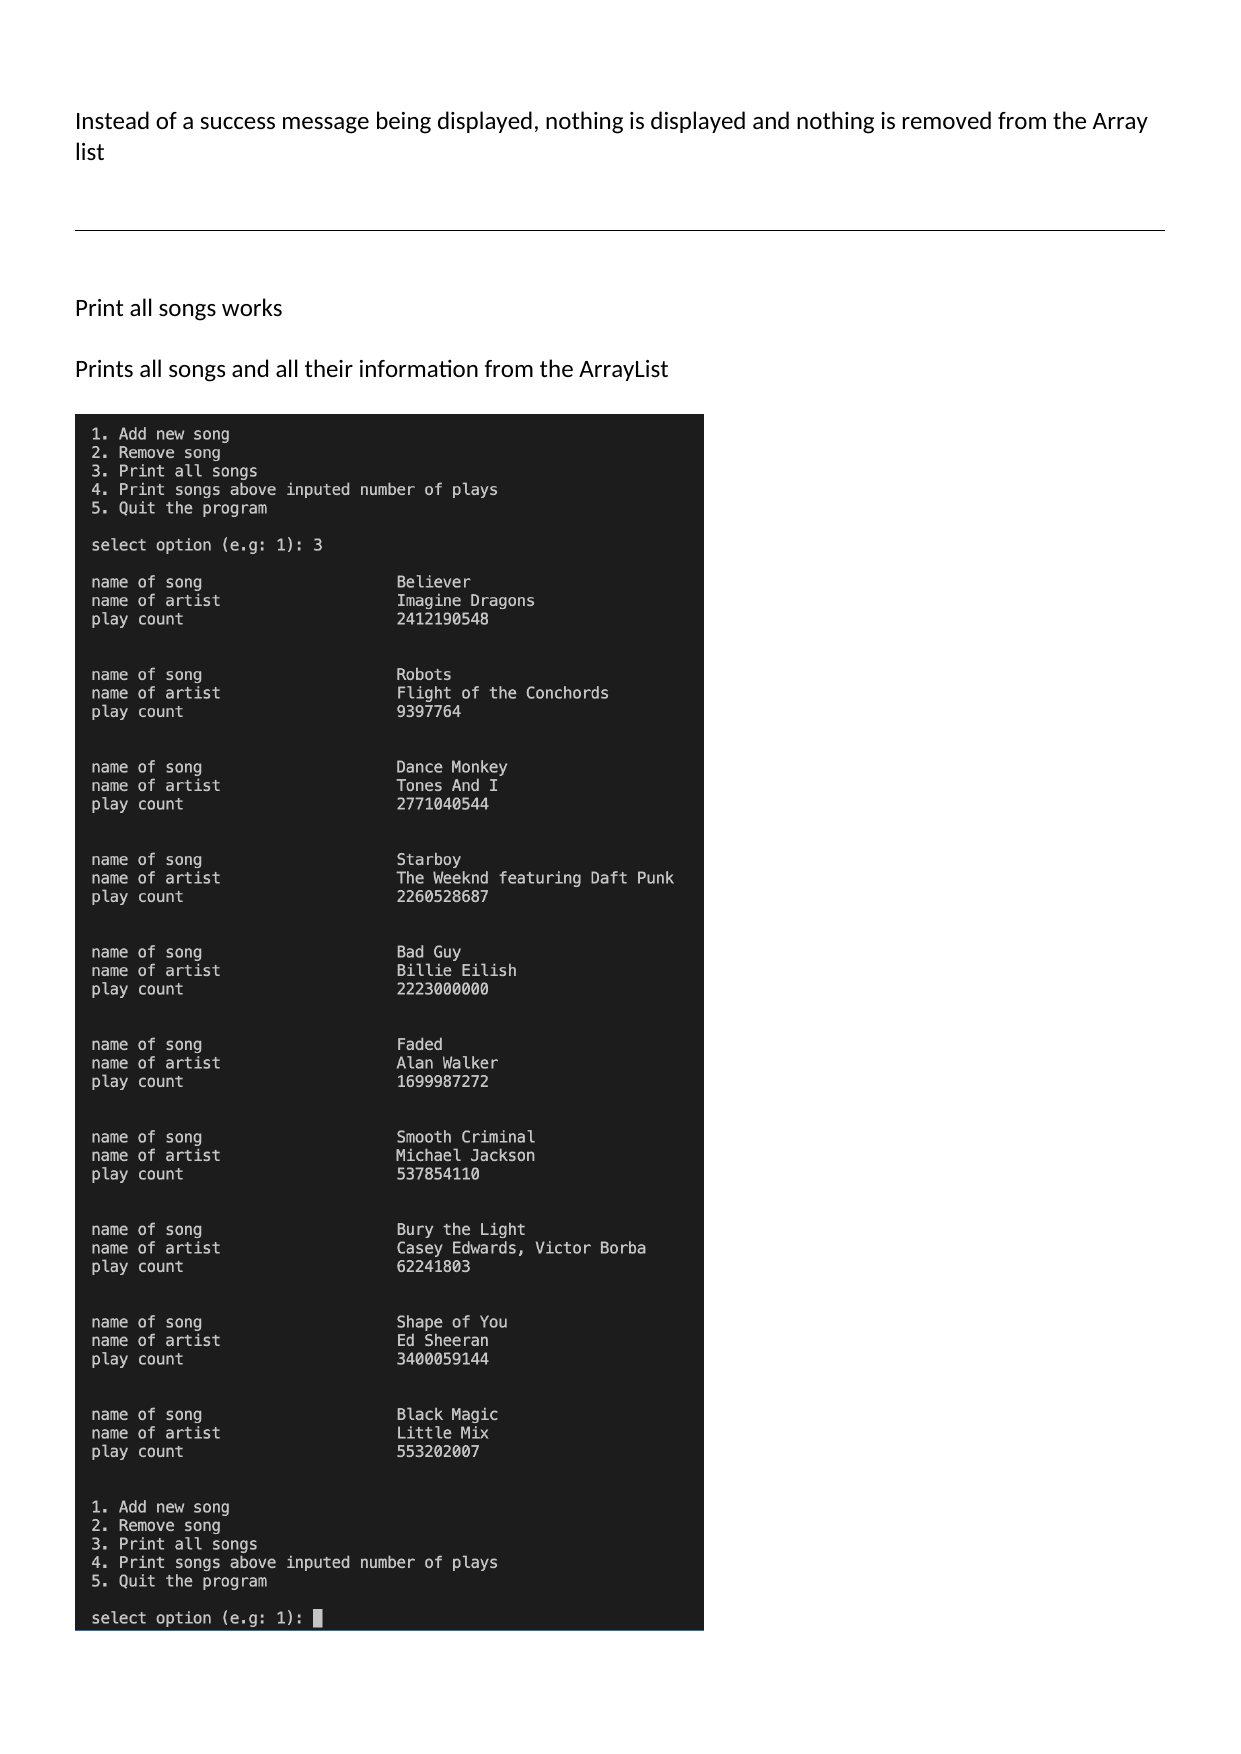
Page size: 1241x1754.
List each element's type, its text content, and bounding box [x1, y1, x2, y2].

picture [75, 414, 704, 1631]
text Prints all songs and all their information from the ArrayList [75, 353, 1165, 384]
text Instead of a success message being displayed, nothing is displayed and nothing is removed from the Array list [75, 106, 1165, 167]
text Print all songs works [75, 292, 1165, 323]
